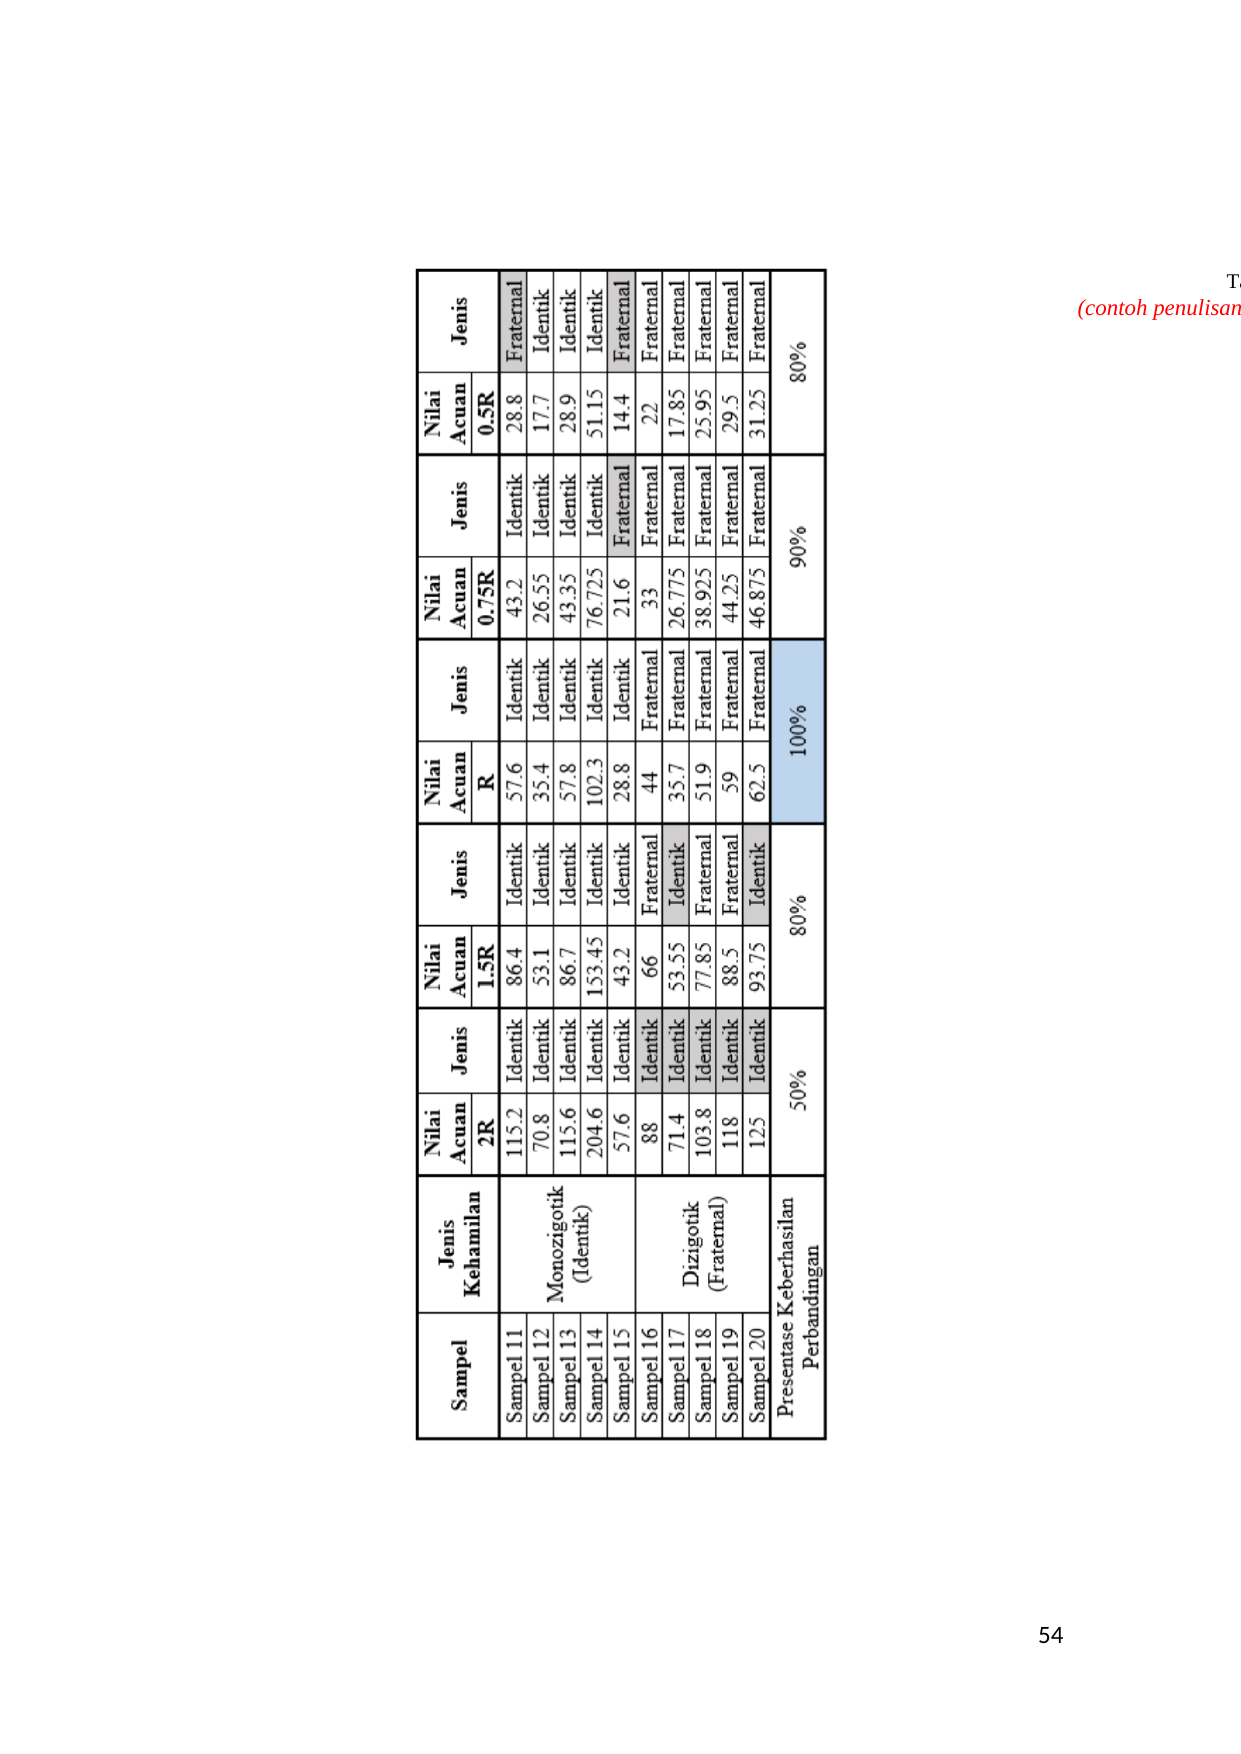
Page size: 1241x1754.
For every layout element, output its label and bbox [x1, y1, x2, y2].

picture [412, 266, 830, 1443]
